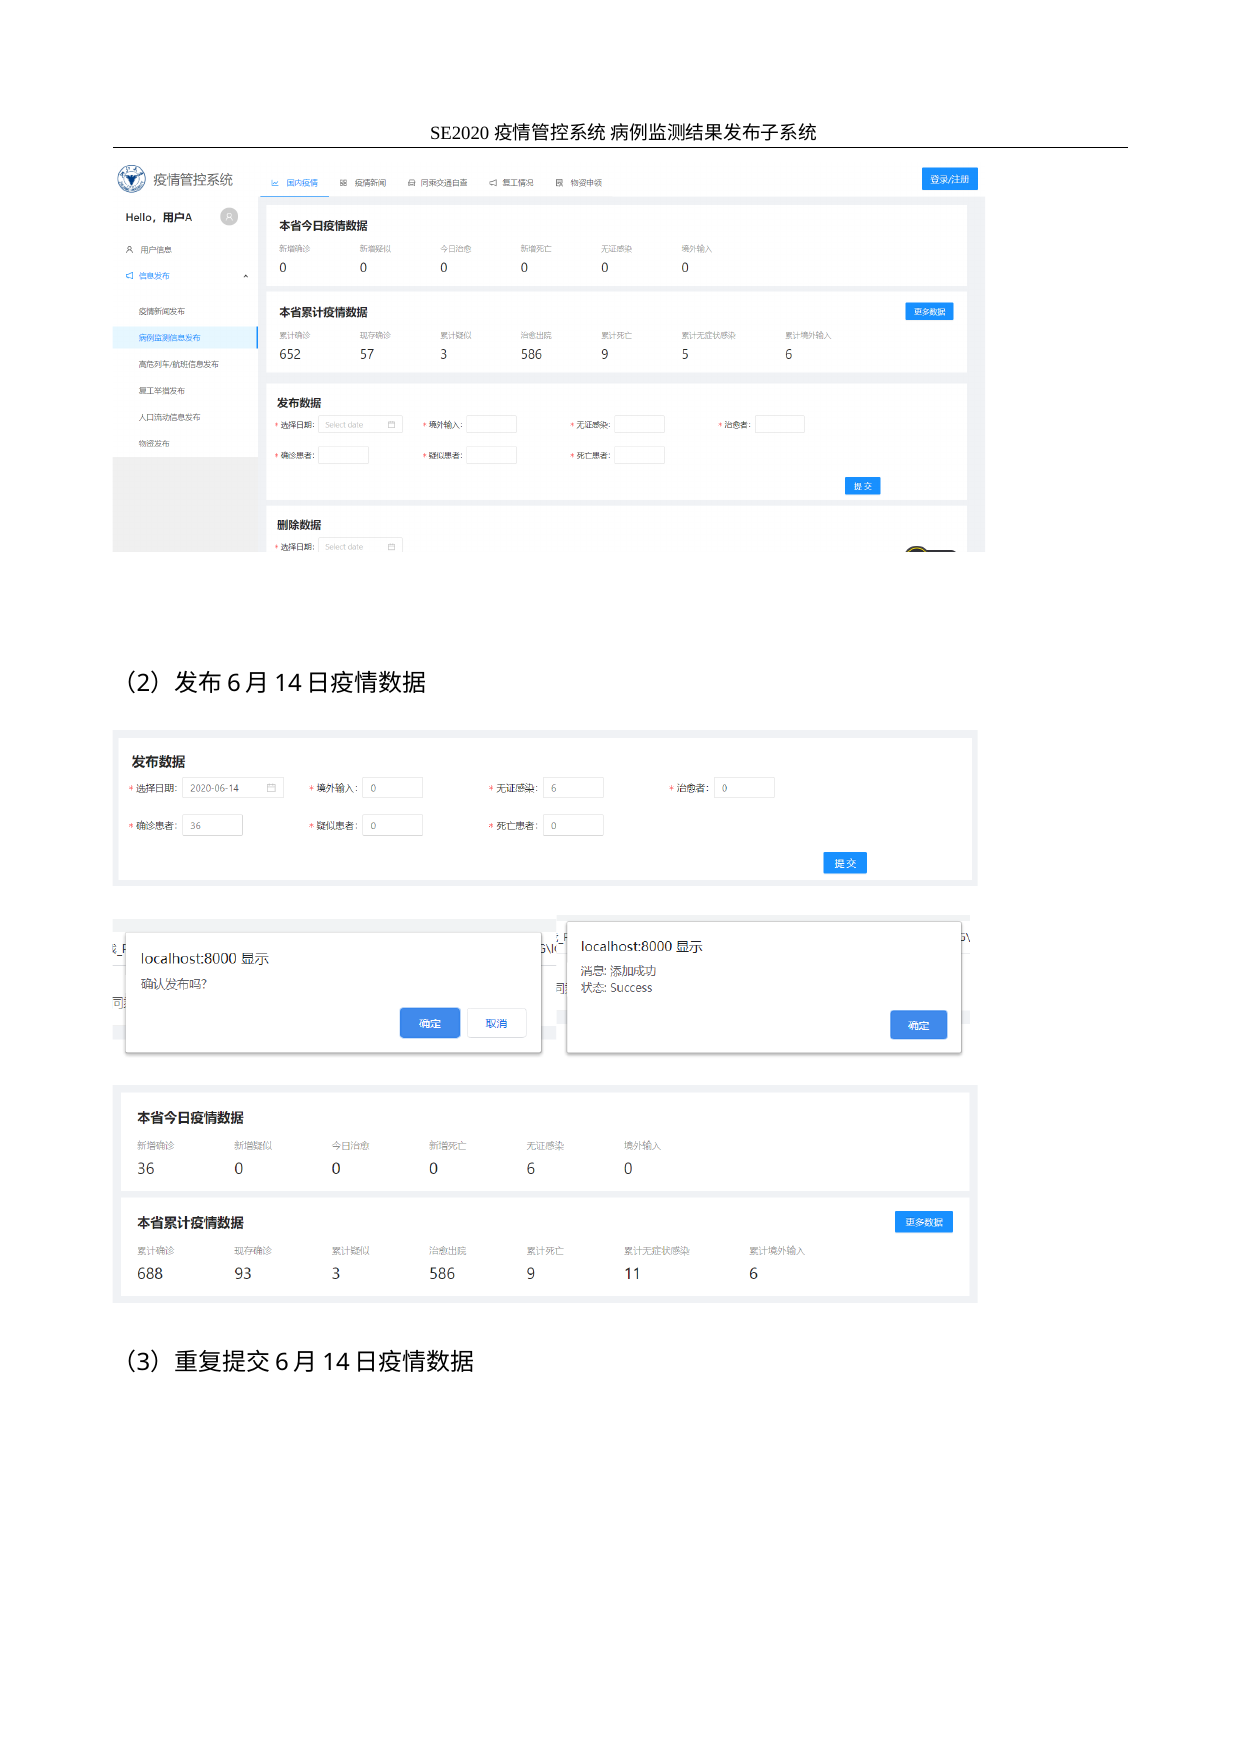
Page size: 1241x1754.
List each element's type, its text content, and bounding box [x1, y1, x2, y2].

picture [112, 730, 978, 886]
text （3）重复提交6月14日疫情数据 [112, 1328, 1128, 1393]
picture [112, 162, 986, 552]
text （2）发布6月14日疫情数据 [112, 648, 1128, 713]
picture [112, 915, 970, 1064]
picture [112, 1085, 978, 1303]
